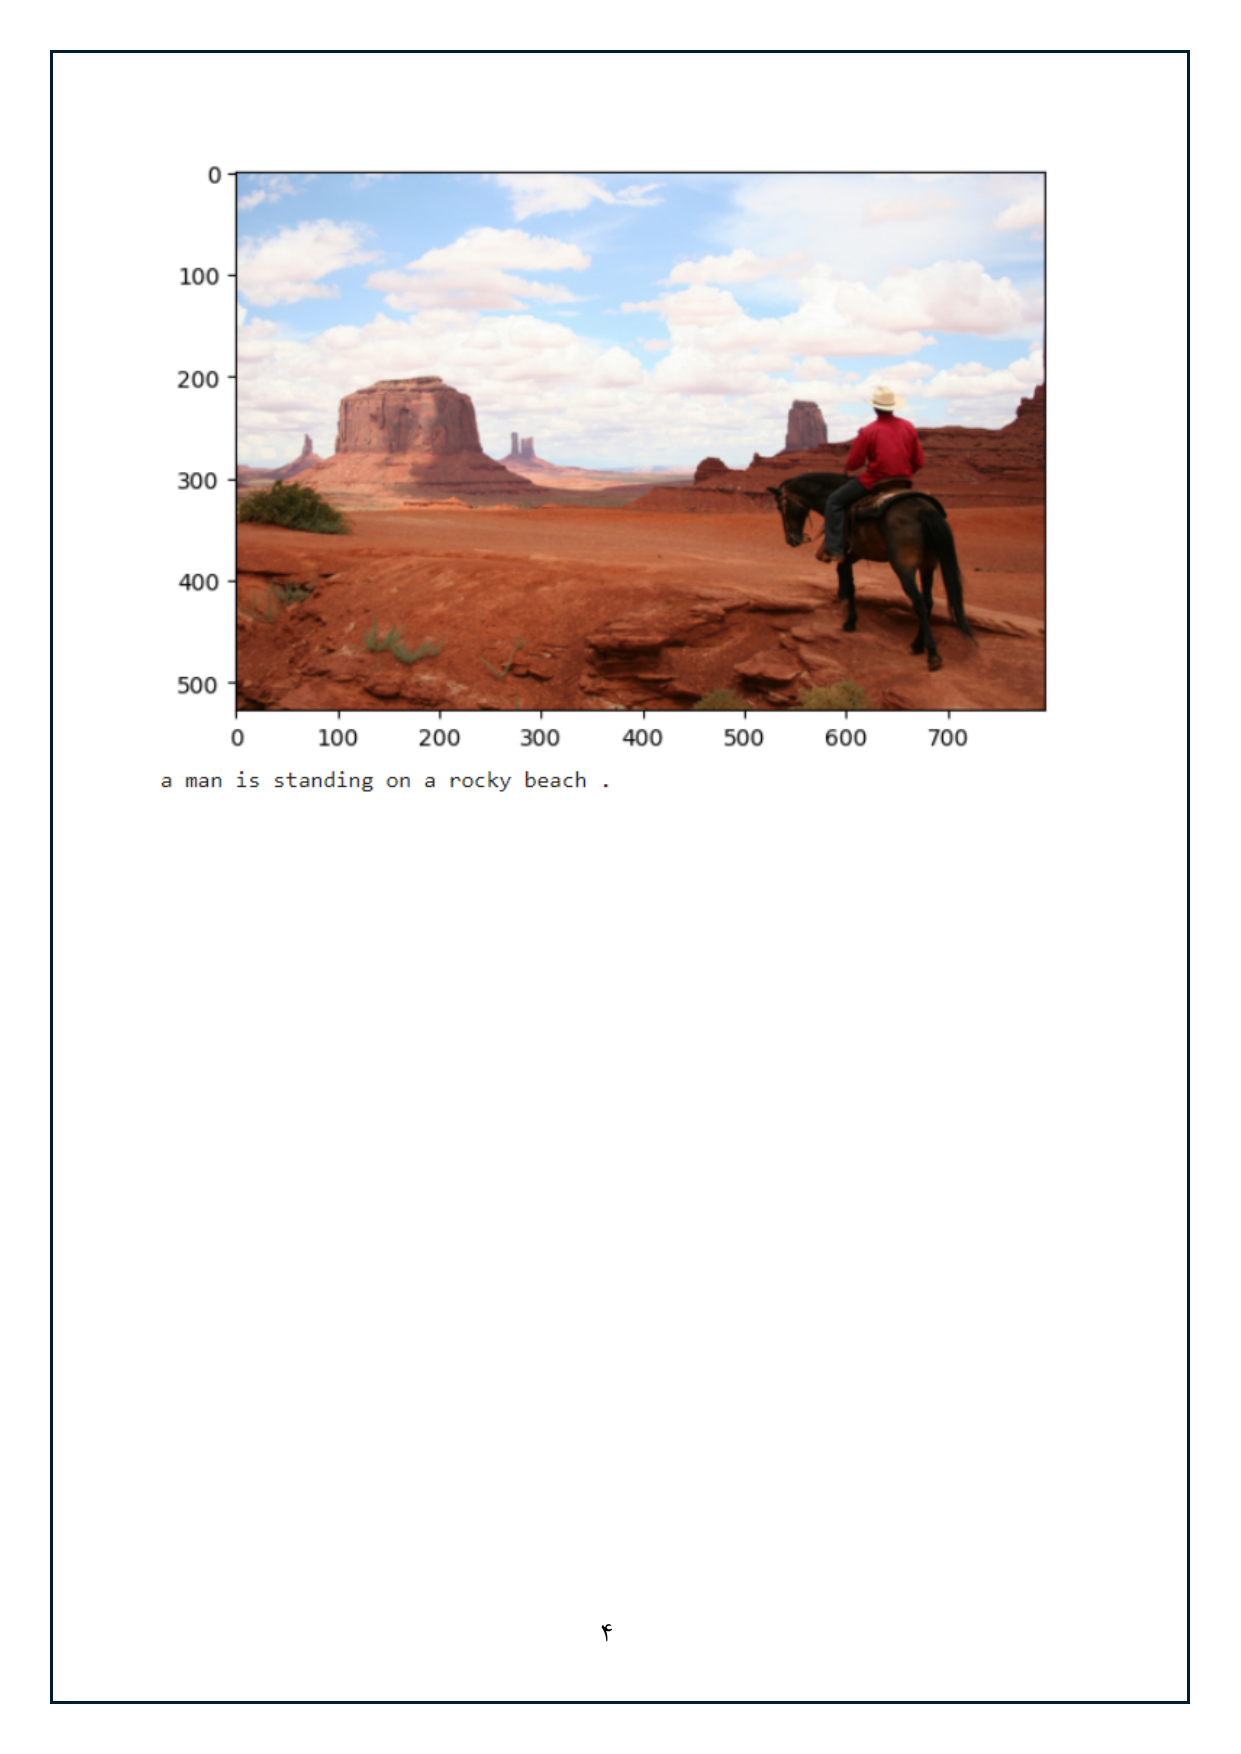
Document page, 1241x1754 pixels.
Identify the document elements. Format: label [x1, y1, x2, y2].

picture [150, 150, 1064, 812]
